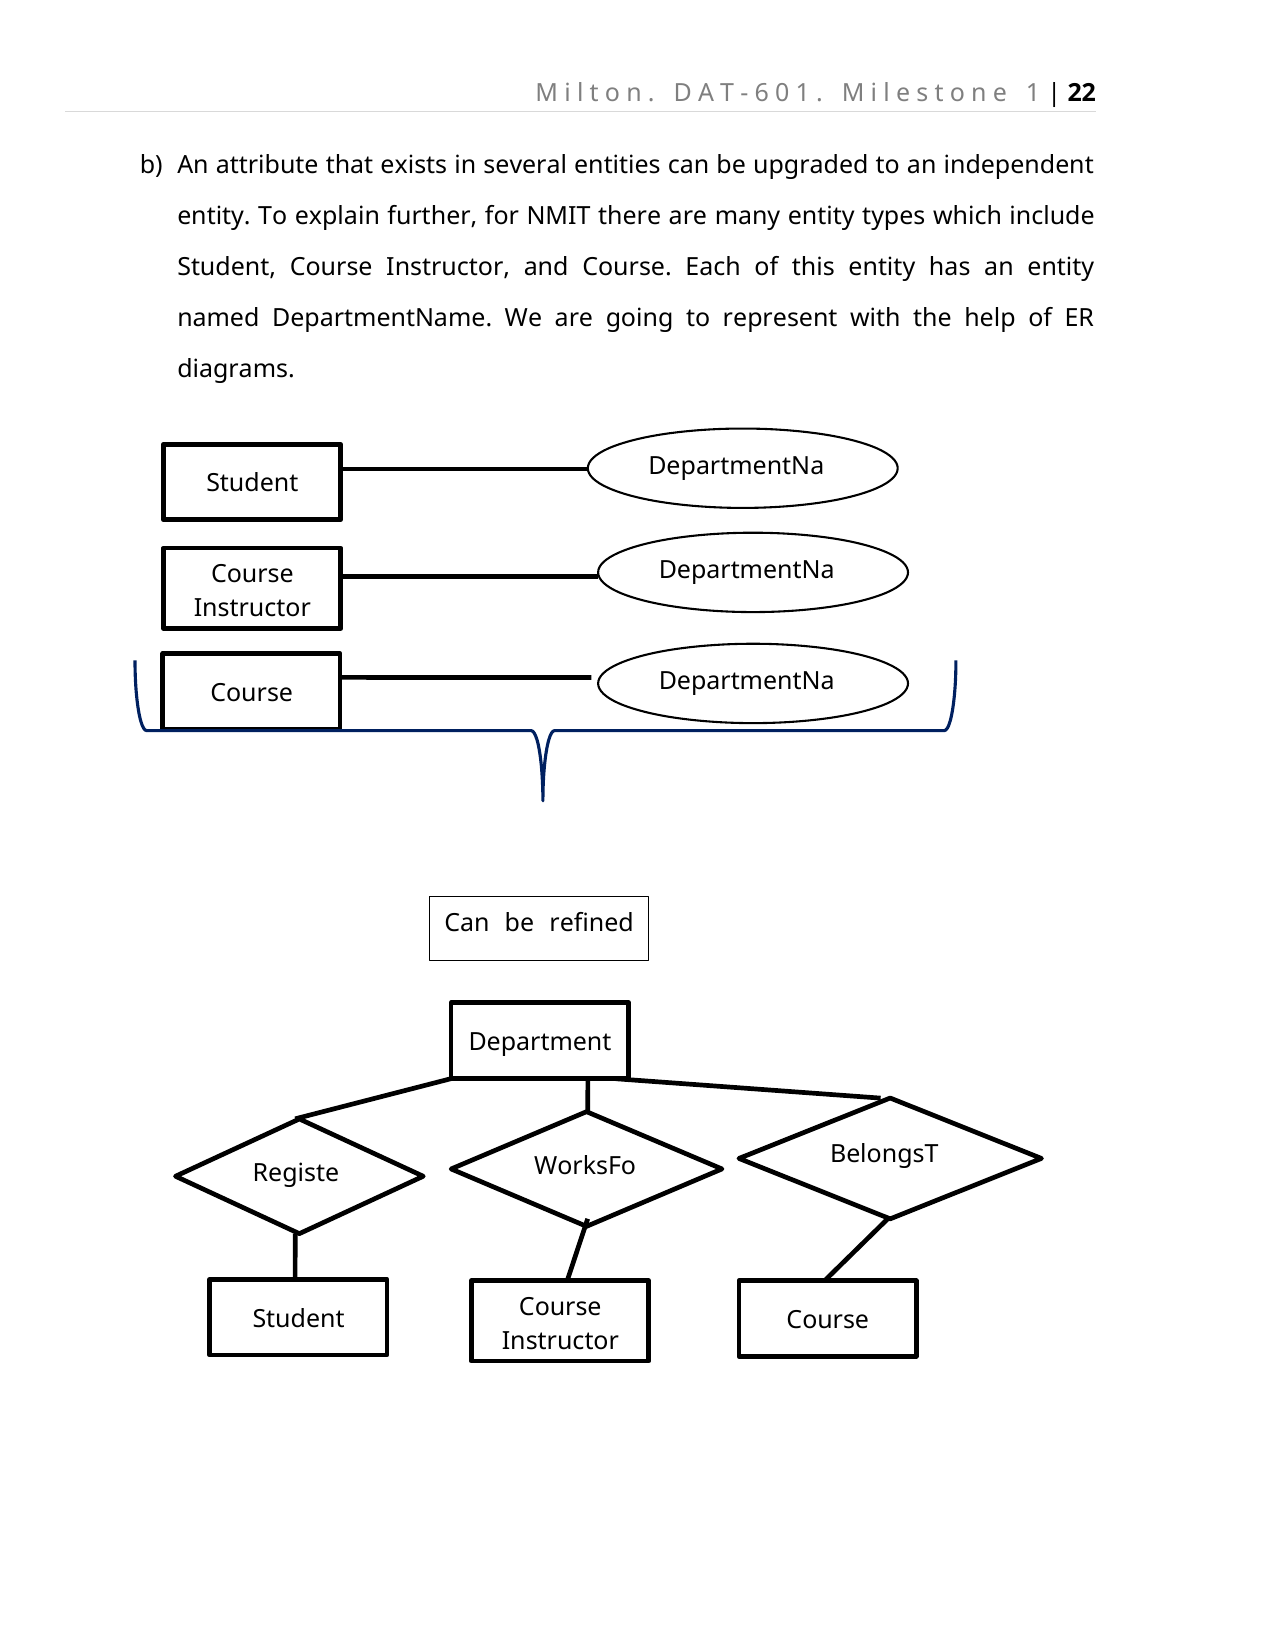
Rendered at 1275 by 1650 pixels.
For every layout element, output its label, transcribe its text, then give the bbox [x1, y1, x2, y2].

list An attribute that exists in several entities can be upgraded to an independent entity. To explain further, for NMIT there are many entity types which include Student, Course Instructor, and Course. Each of this entity has an entity named DepartmentName. We are going to represent with the help of ER diagrams. [139, 146, 1096, 384]
